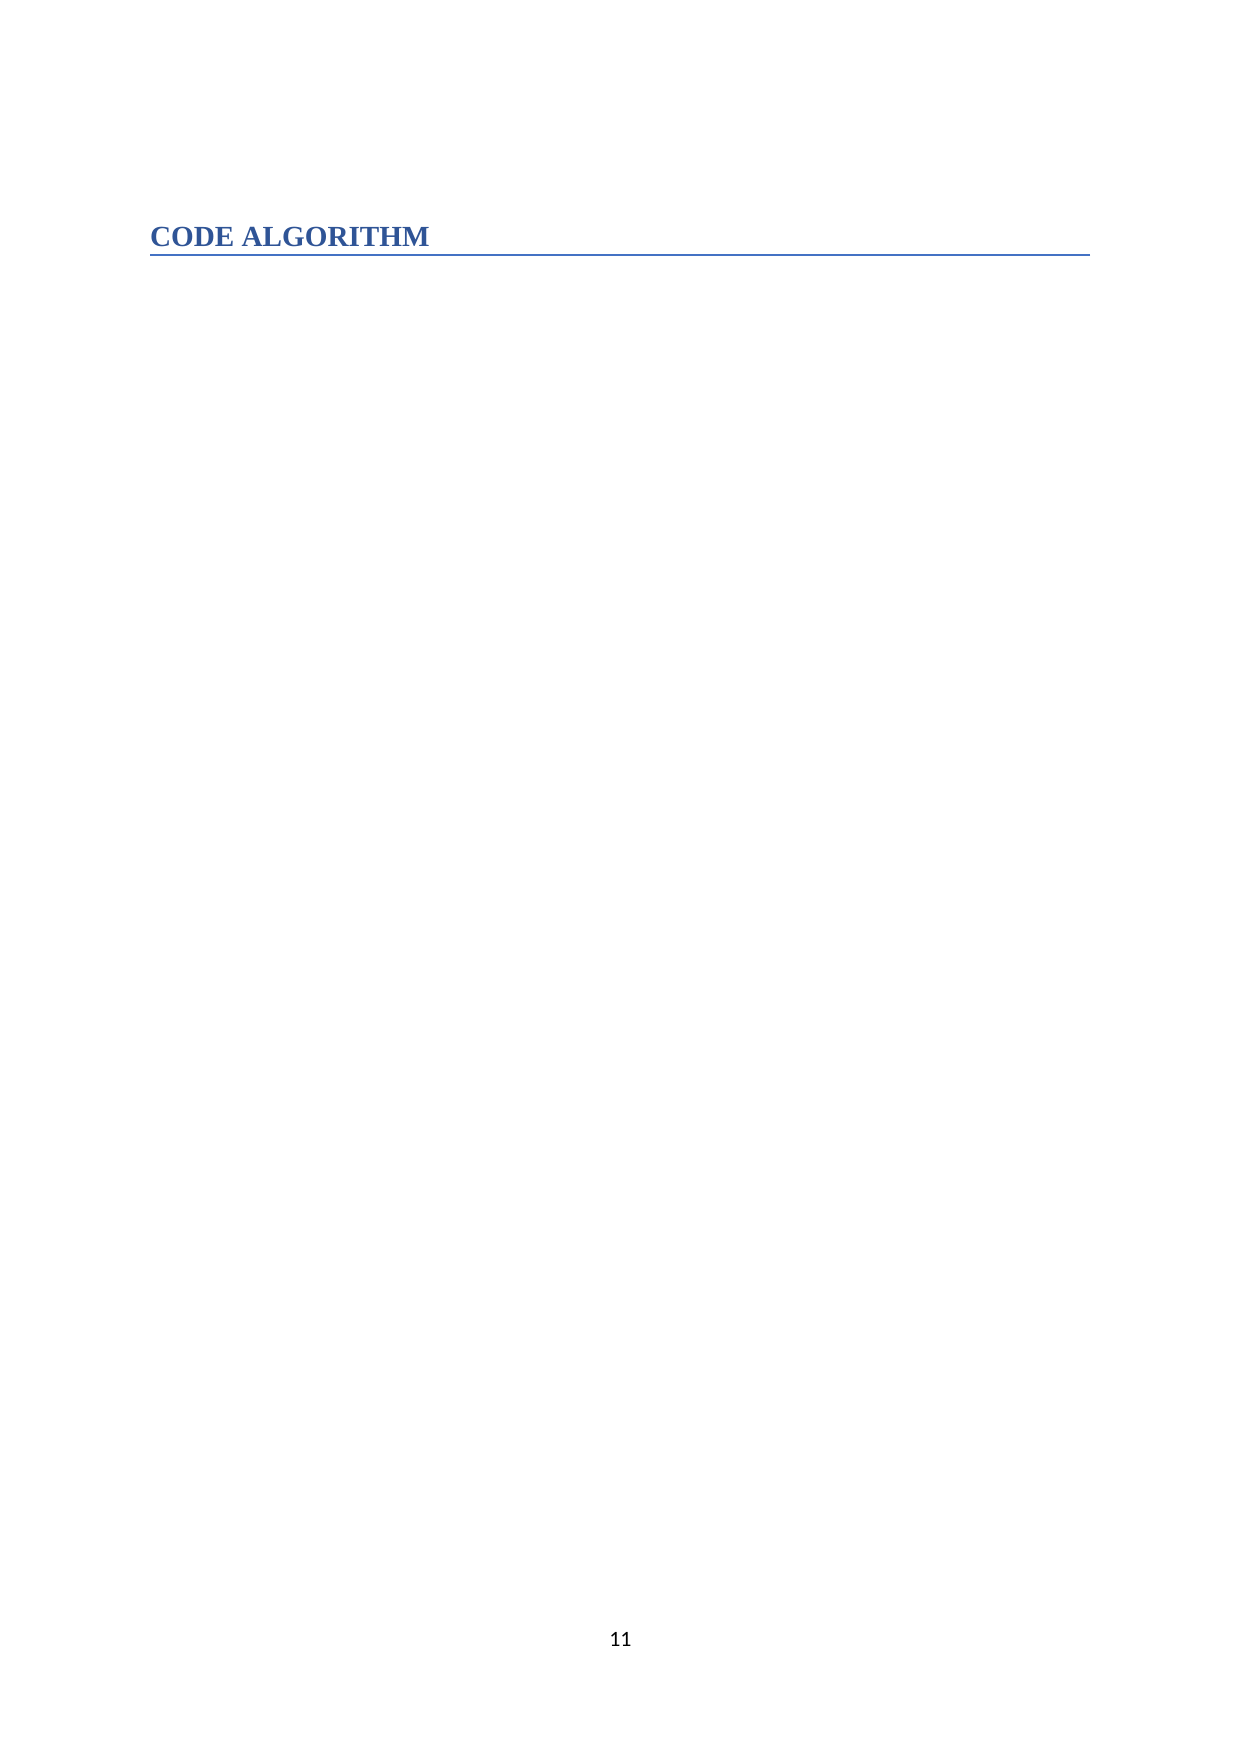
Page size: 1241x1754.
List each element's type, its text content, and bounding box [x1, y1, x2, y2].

subtitle CODE ALGORITHM [150, 219, 1090, 254]
